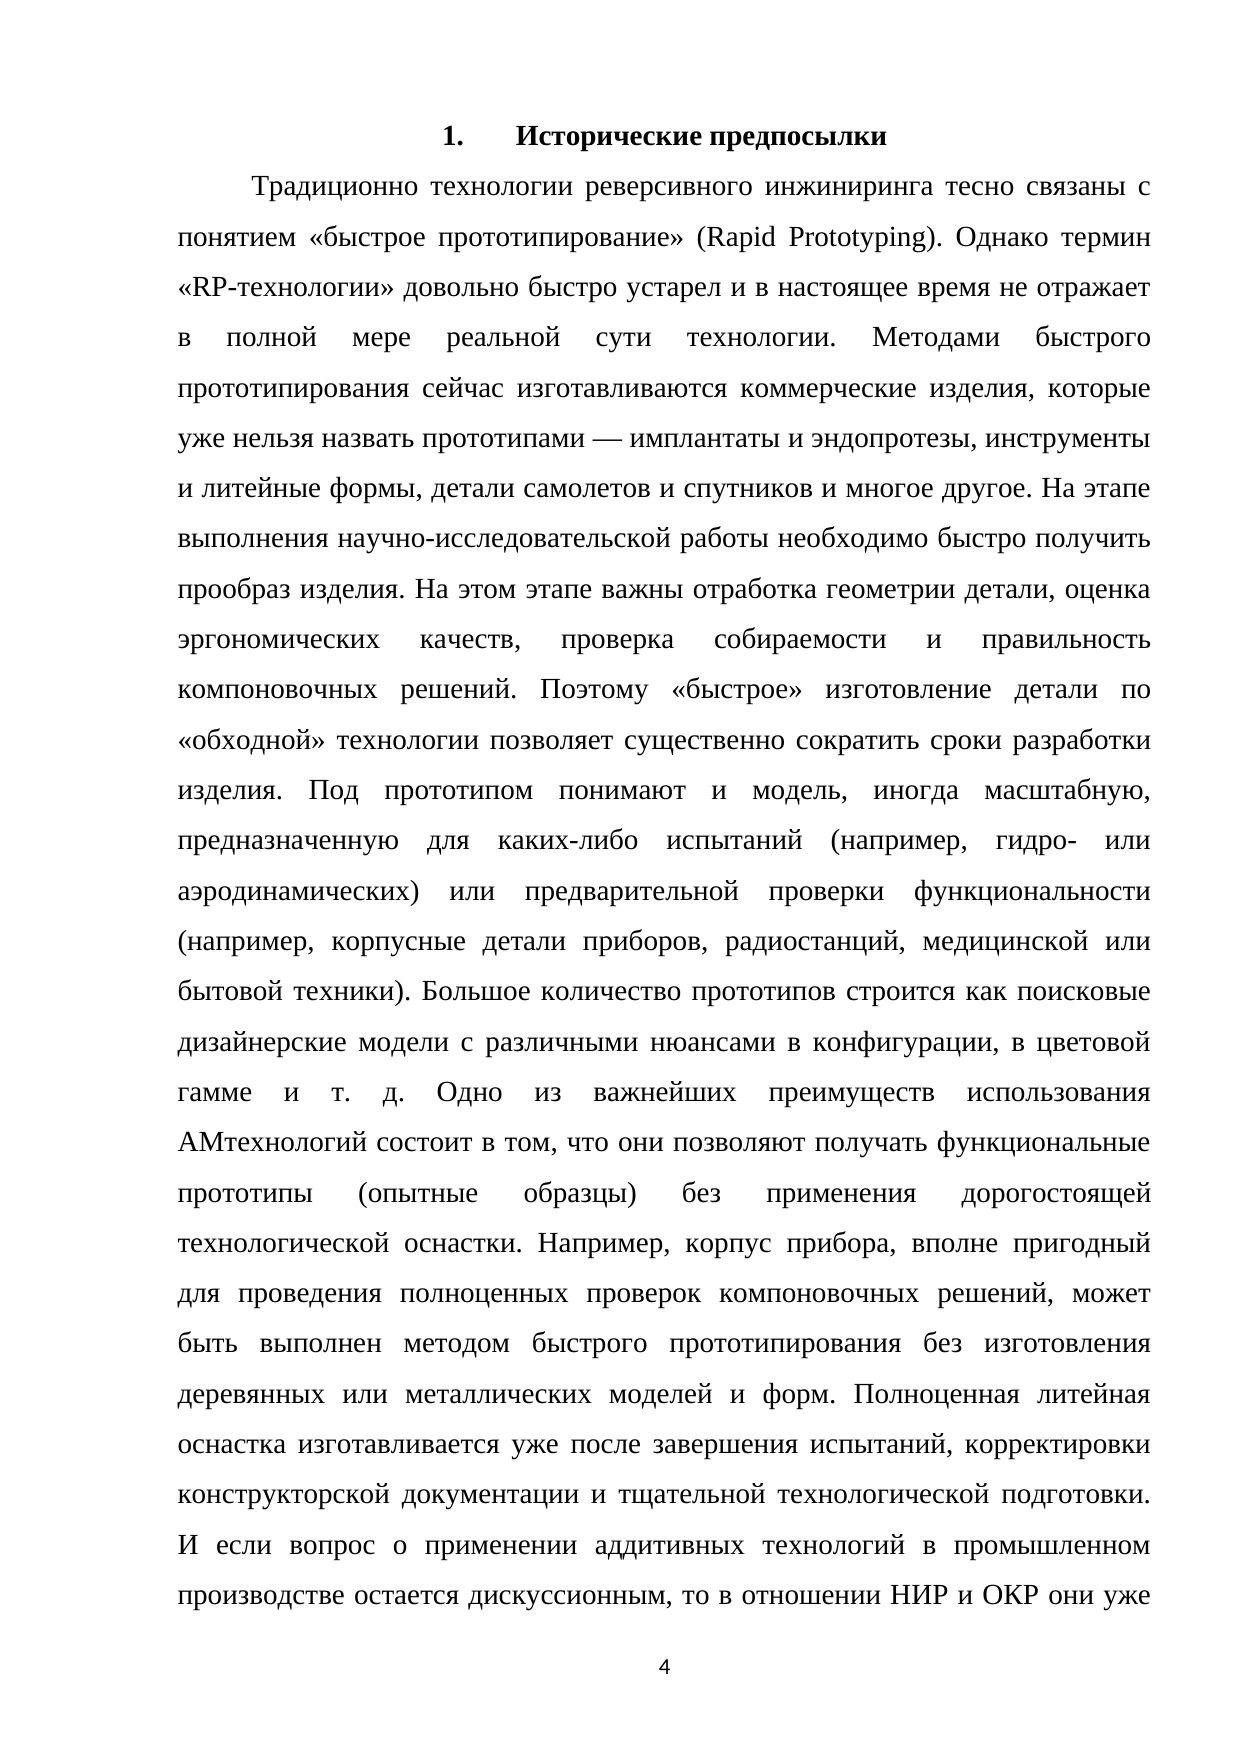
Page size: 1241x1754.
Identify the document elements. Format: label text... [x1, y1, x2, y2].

subtitle Исторические предпосылки [177, 118, 1152, 152]
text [177, 168, 1152, 1611]
